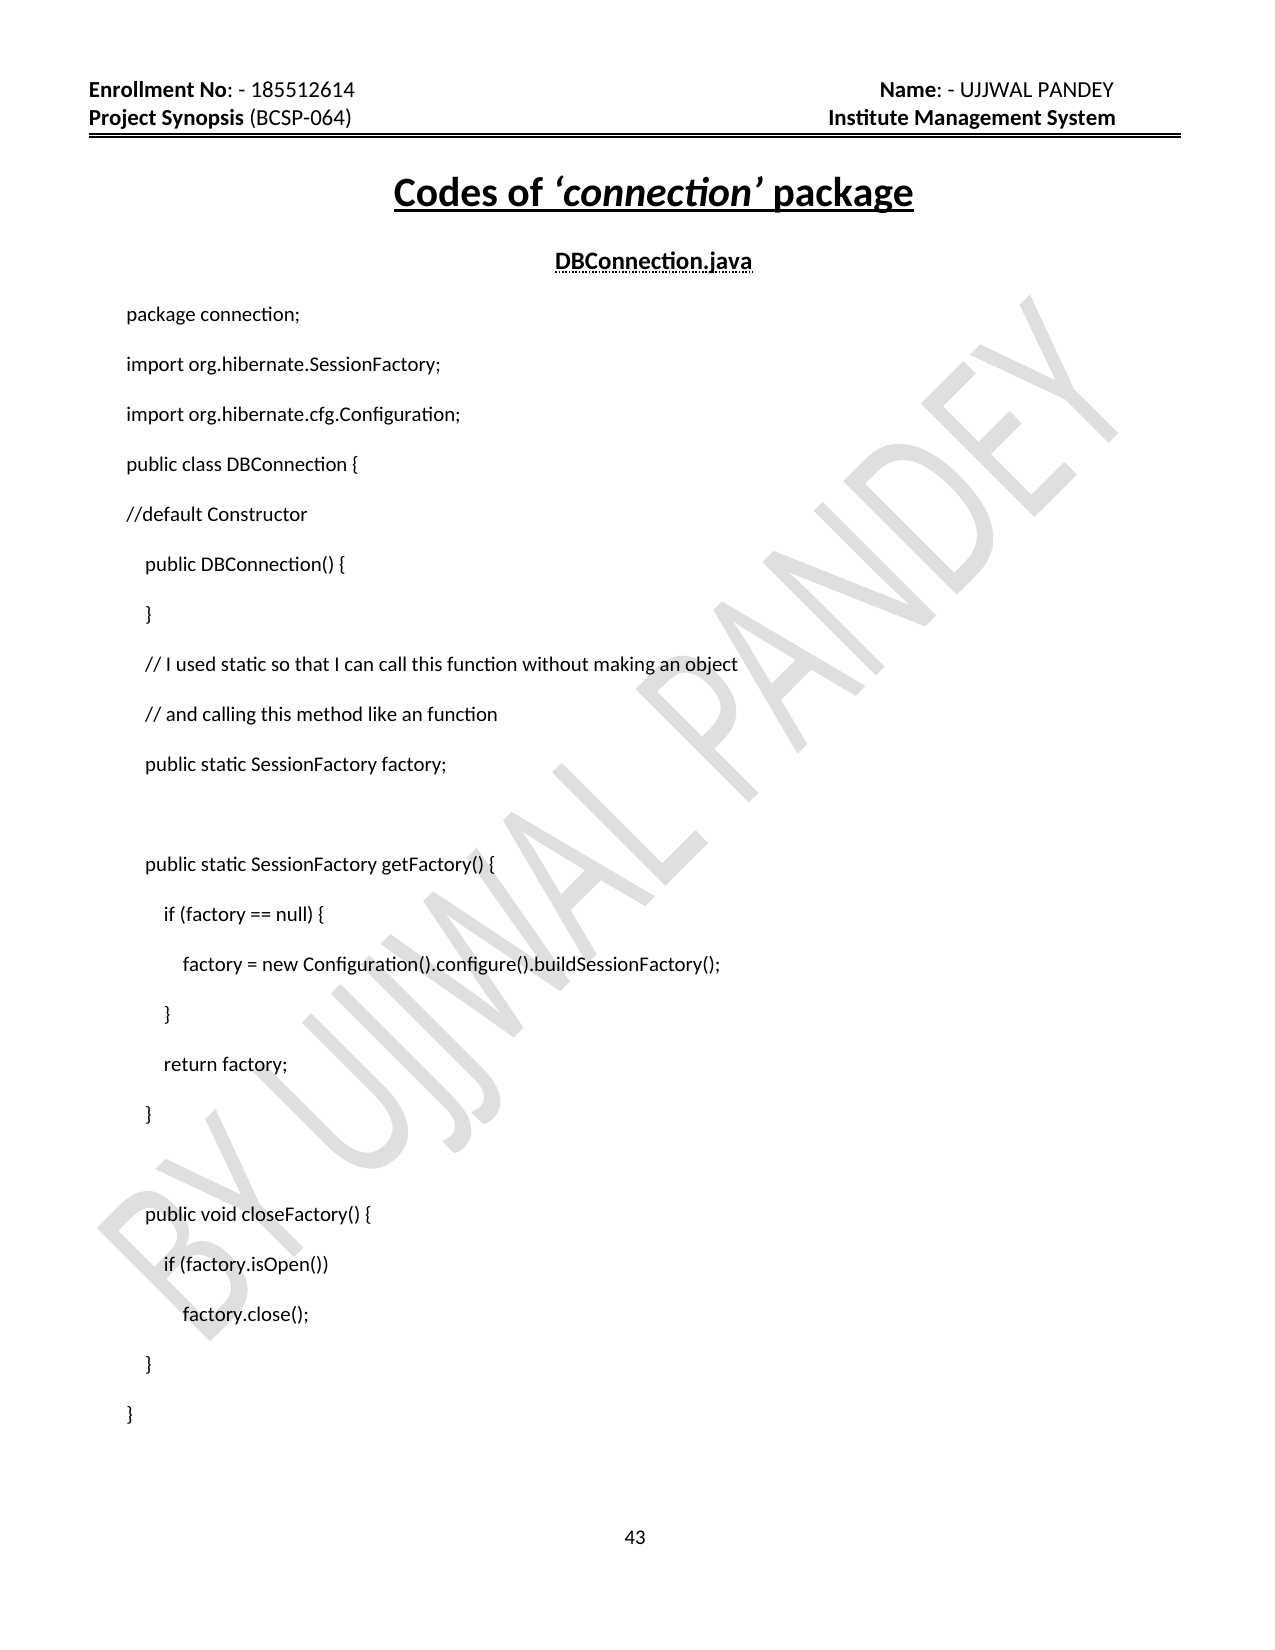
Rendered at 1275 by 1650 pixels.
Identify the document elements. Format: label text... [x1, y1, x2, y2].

text public void closeFactory() { [126, 1201, 1181, 1226]
text return factory; [126, 1051, 1181, 1076]
text import org.hibernate.SessionFactory; [126, 351, 1181, 376]
text public class DBConnection { [126, 451, 1181, 476]
text } [126, 1101, 1181, 1126]
text factory.close(); [126, 1301, 1181, 1326]
text DBConnection.java [126, 245, 1181, 276]
text if (factory == null) { [126, 901, 1181, 926]
text } [126, 601, 1181, 626]
text public static SessionFactory getFactory() { [126, 851, 1181, 876]
text Codes of ‘connection’ package [126, 166, 1181, 217]
text import org.hibernate.cfg.Configuration; [126, 401, 1181, 426]
text //default Constructor [126, 501, 1181, 526]
text // and calling this method like an function [126, 701, 1181, 726]
text public static SessionFactory factory; [126, 751, 1181, 776]
text } [126, 1401, 1181, 1426]
text // I used static so that I can call this function without making an object [126, 651, 1181, 676]
text if (factory.isOpen()) [126, 1251, 1181, 1276]
text public DBConnection() { [126, 551, 1181, 576]
text package connection; [126, 301, 1181, 326]
text } [126, 1351, 1181, 1376]
text factory = new Configuration().configure().buildSessionFactory(); [126, 951, 1181, 976]
text } [126, 1001, 1181, 1026]
